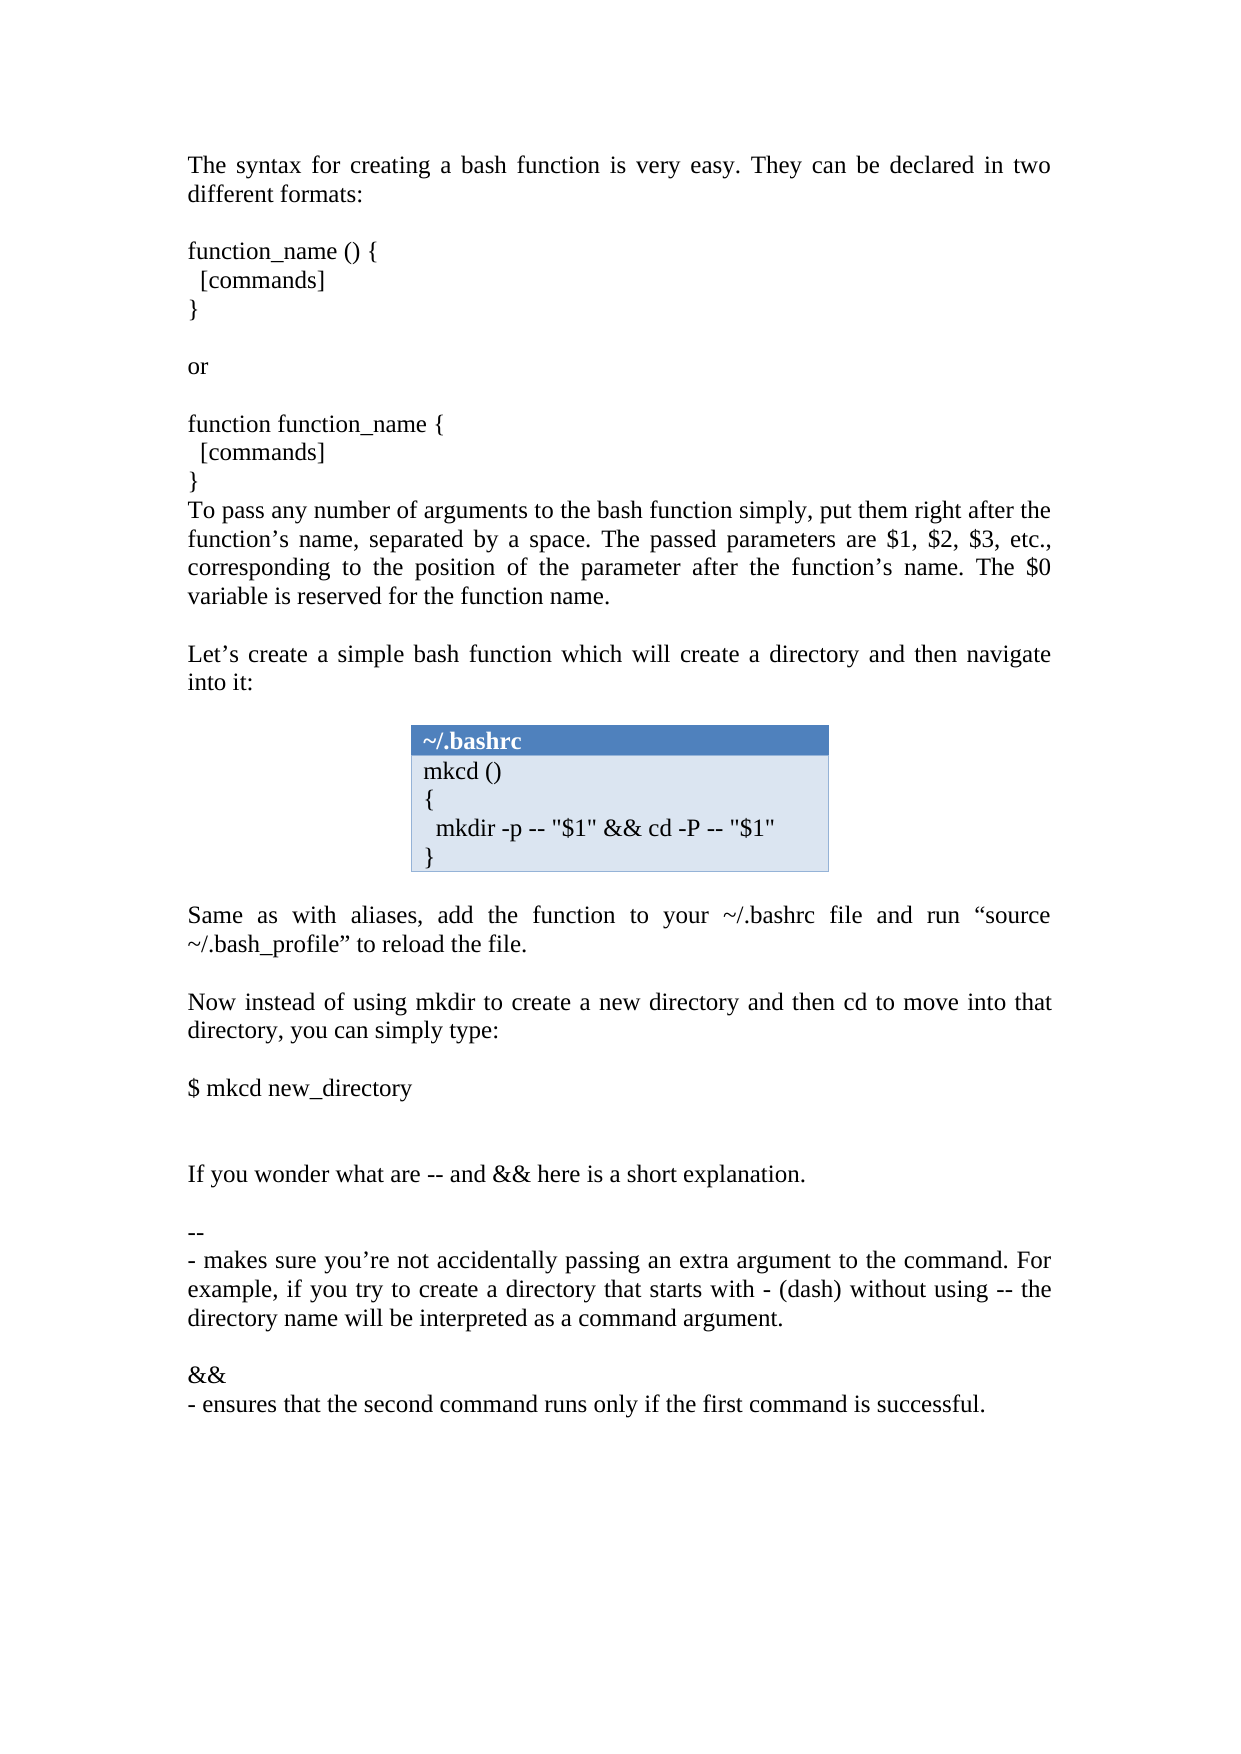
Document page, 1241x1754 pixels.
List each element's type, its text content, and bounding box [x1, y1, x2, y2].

text } [187, 466, 1053, 495]
text [commands] [187, 265, 1053, 294]
text Let’s create a simple bash function which will create a directory and then navigate into it: [187, 639, 1053, 696]
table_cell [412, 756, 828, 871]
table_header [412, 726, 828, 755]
text or [187, 351, 1053, 380]
text The syntax for creating a bash function is very easy. They can be declared in two different formats: [187, 150, 1053, 207]
text If you wonder what are -- and && here is a short explanation. [187, 1159, 1053, 1188]
text -- [187, 1217, 1053, 1246]
text && [187, 1361, 1053, 1389]
text - ensures that the second command runs only if the first command is successful. [187, 1389, 1053, 1418]
text Now instead of using mkdir to create a new directory and then cd to move into that directory, you can simply type: [187, 987, 1053, 1044]
text [commands] [187, 437, 1053, 466]
text $ mkcd new_directory [187, 1073, 1053, 1102]
text function function_name { [187, 409, 1053, 437]
text Same as with aliases, add the function to your ~/.bashrc file and run “source ~/.bash_profile” to reload the file. [187, 901, 1053, 958]
text To pass any number of arguments to the bash function simply, put them right after the function’s name, separated by a space. The passed parameters are $1, $2, $3, etc., corresponding to the position of the parameter after the function’s name. The $0 variable is reserved for the function name. [187, 495, 1053, 610]
text } [187, 294, 1053, 322]
text - makes sure you’re not accidentally passing an extra argument to the command. For example, if you try to create a directory that starts with - (dash) without using -- the directory name will be interpreted as a command argument. [187, 1246, 1053, 1332]
text function_name () { [187, 236, 1053, 265]
